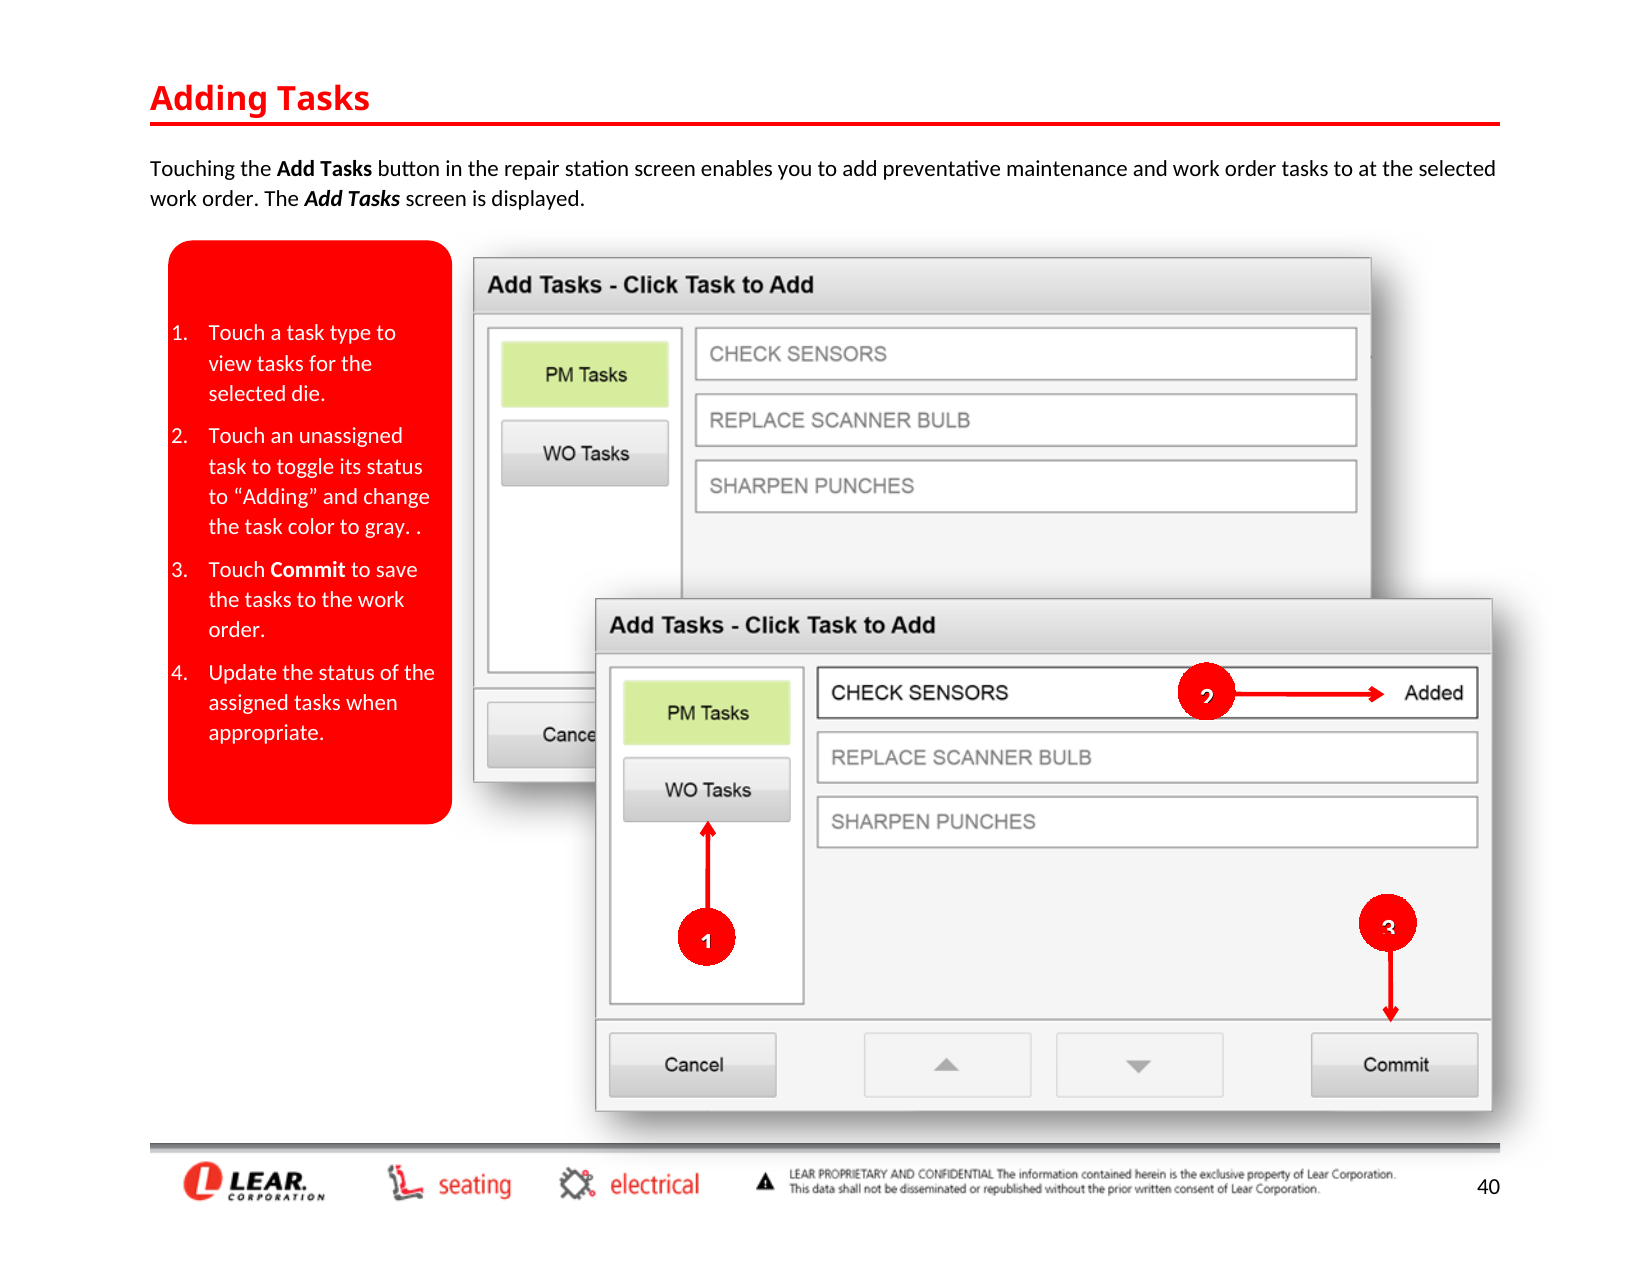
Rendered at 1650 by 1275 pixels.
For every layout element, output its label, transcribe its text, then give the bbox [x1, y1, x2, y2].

picture [150, 1143, 1500, 1209]
subtitle Adding Tasks [150, 75, 1500, 122]
picture [473, 257, 1493, 1112]
text Touching the Add Tasks button in the repair station screen enables you to add preventative maintenance and work order tasks to at the selected work order. The Add Tasks screen is displayed. [150, 154, 1500, 212]
